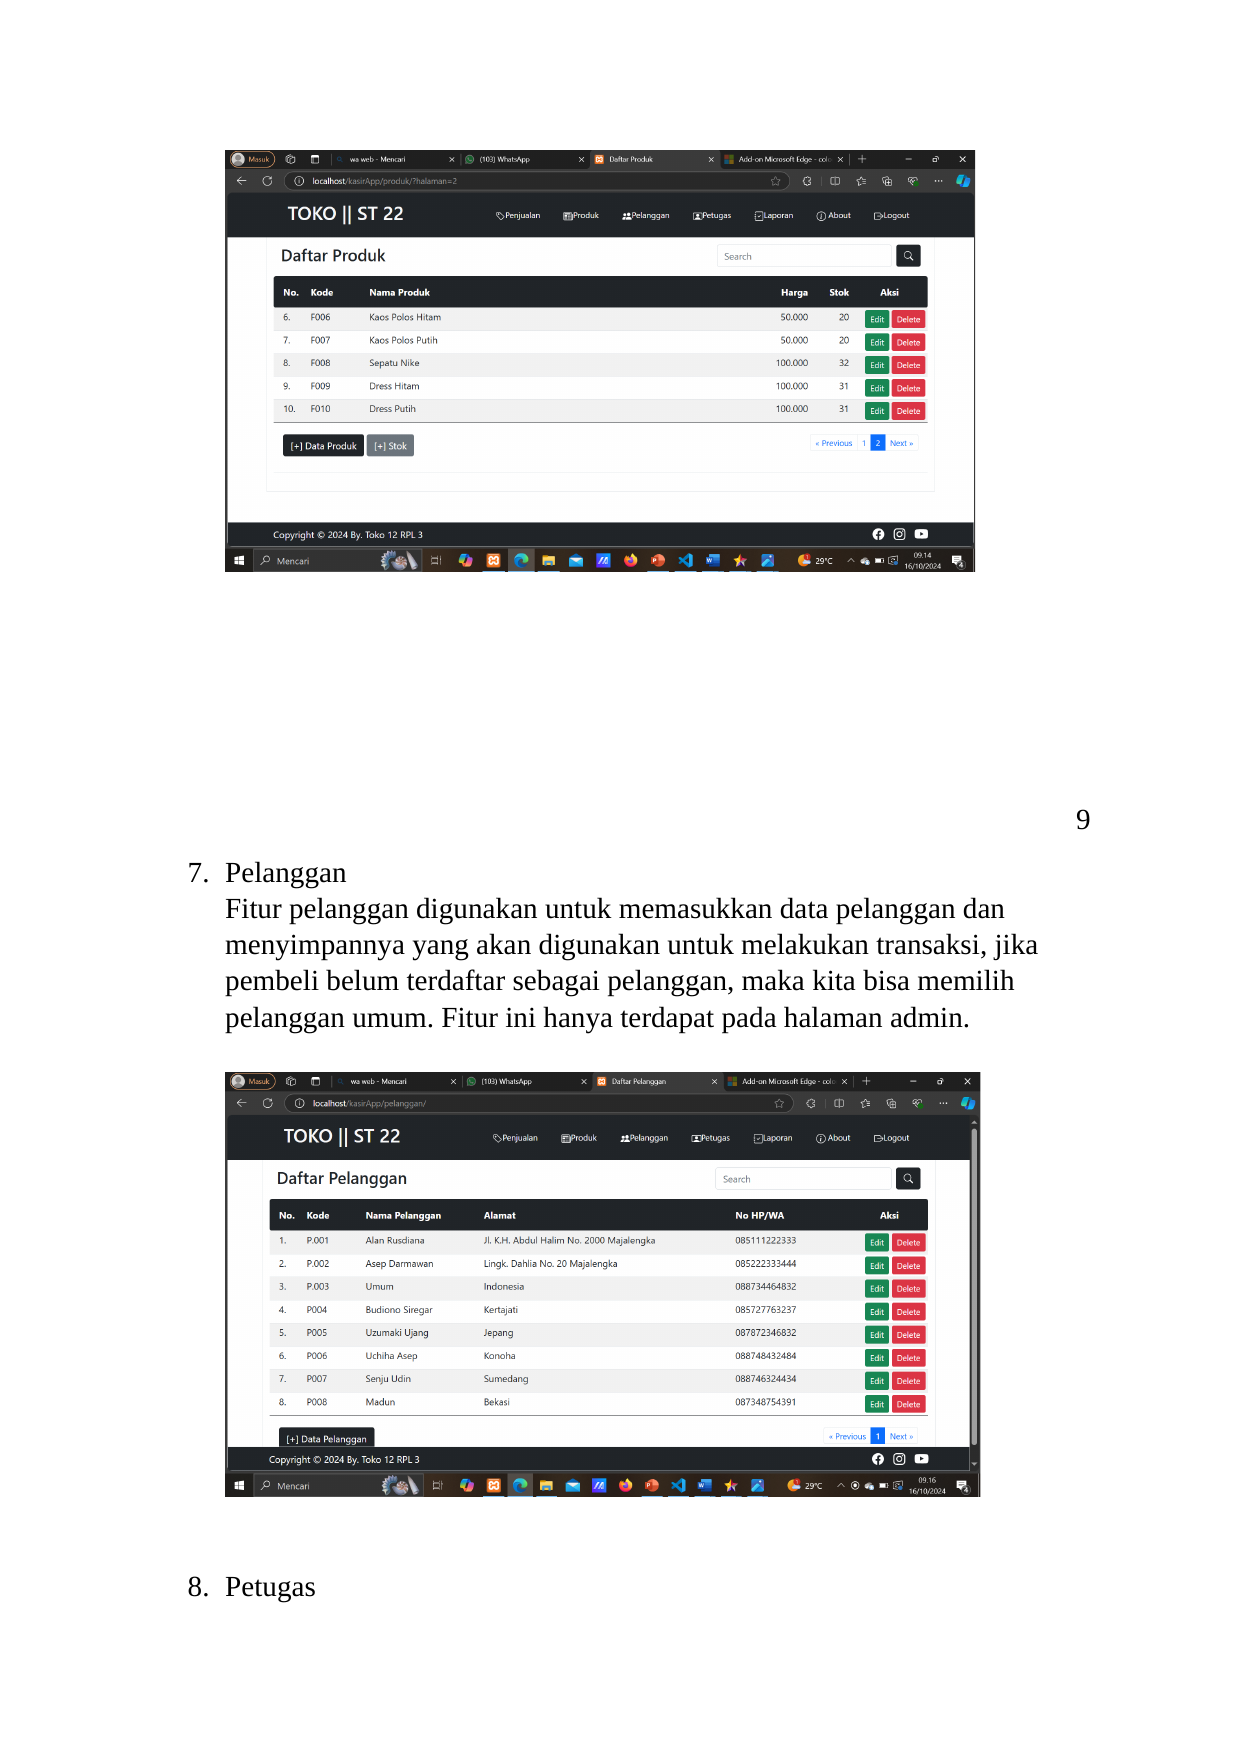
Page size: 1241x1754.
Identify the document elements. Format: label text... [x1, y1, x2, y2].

text 9 [150, 802, 1090, 836]
list Pelanggan [187, 855, 1090, 889]
list Petugas [187, 1569, 1090, 1602]
list Fitur pelanggan digunakan untuk memasukkan data pelanggan dan menyimpannya yang akan digunakan untuk melakukan transaksi, jika pembeli belum terdaftar sebagai pelanggan, maka kita bisa memilih pelanggan umum. Fitur ini hanya terdapat pada halaman admin. [225, 891, 1090, 1033]
picture [225, 150, 976, 572]
picture [225, 1072, 981, 1497]
